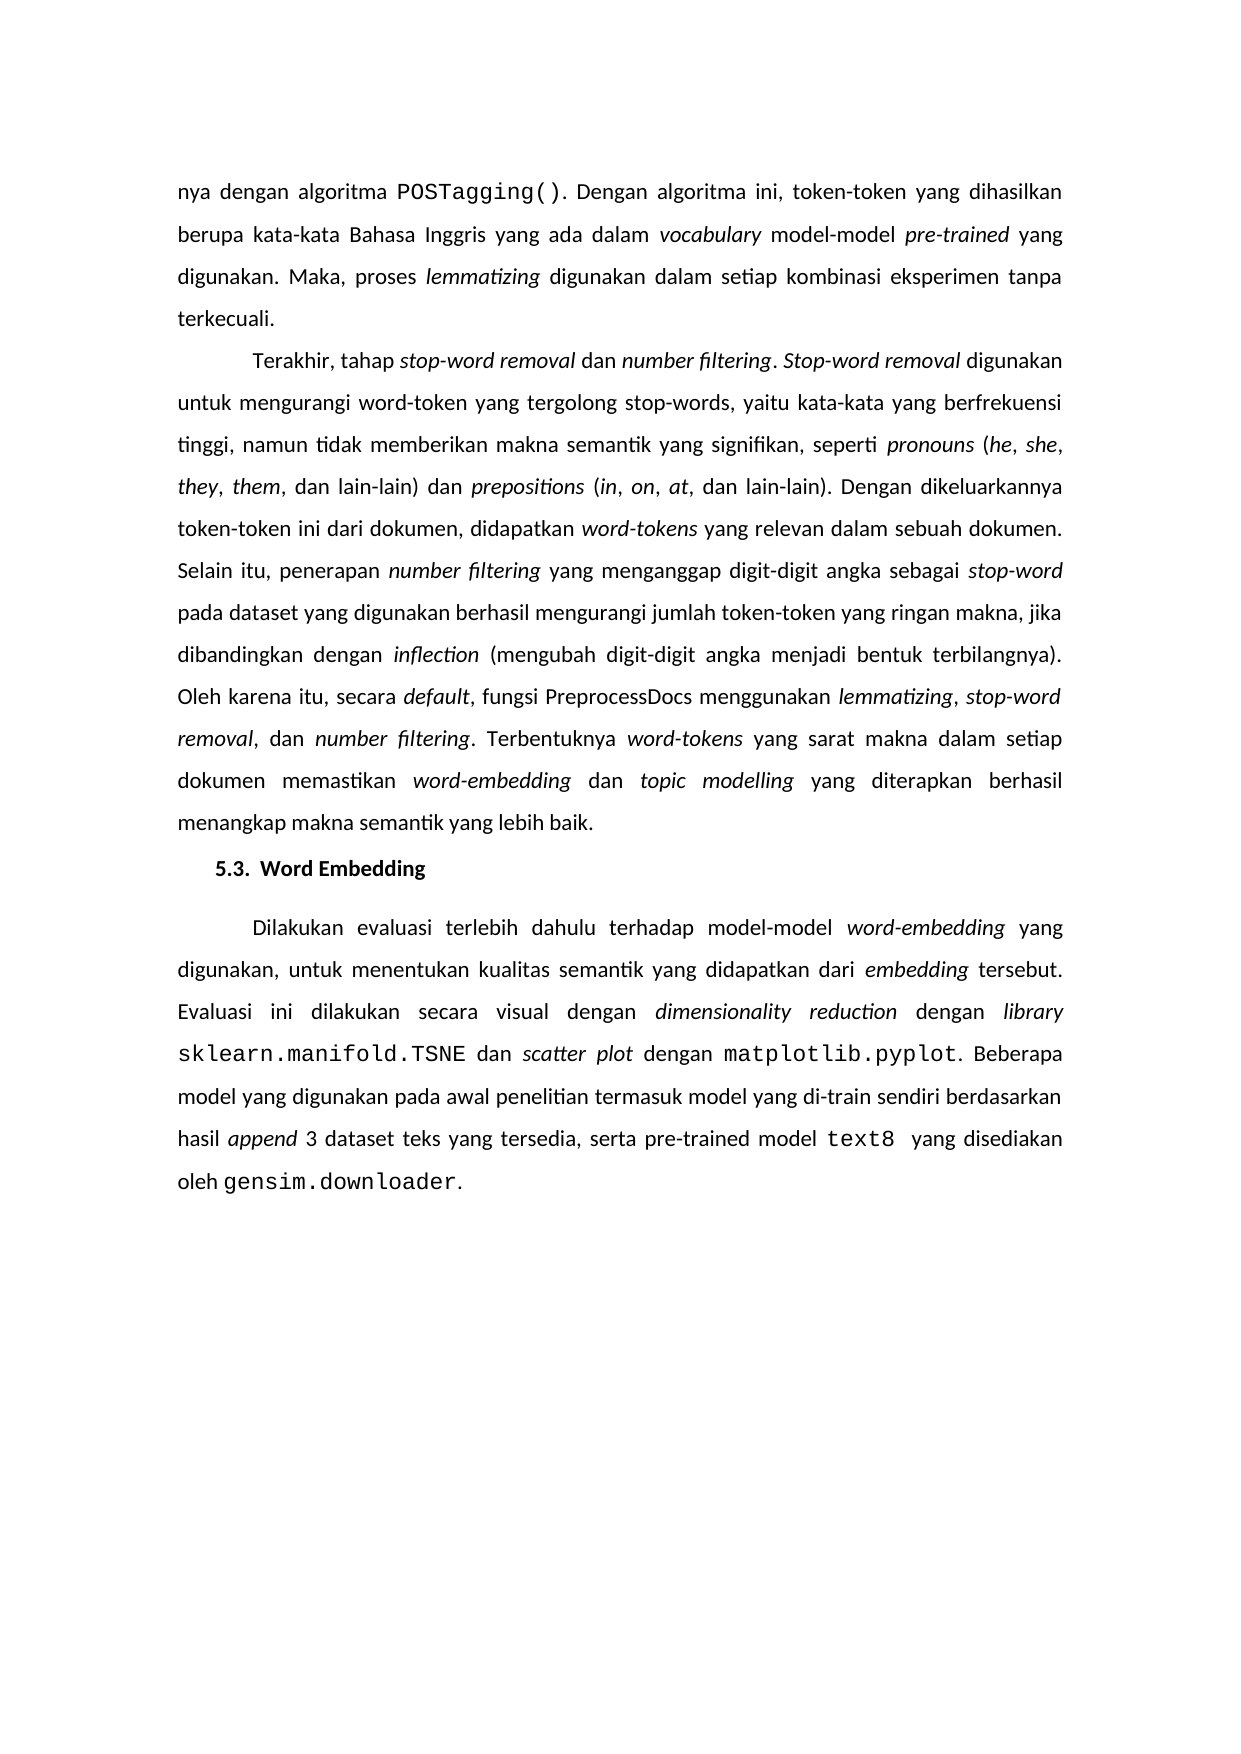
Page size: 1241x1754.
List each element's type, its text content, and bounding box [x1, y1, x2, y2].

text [177, 177, 1063, 332]
text Dilakukan evaluasi terlebih dahulu terhadap model-model word-embedding yang digunakan, untuk menentukan kualitas semantik yang didapatkan dari embedding tersebut. Evaluasi ini dilakukan secara visual dengan dimensionality reduction dengan library sklearn.manifold.TSNE dan scatter plot dengan matplotlib.pyplot. Beberapa model yang digunakan pada awal penelitian termasuk model yang di-train sendiri berdasarkan hasil append 3 dataset teks yang tersedia, serta pre-trained model text8 yang disediakan oleh gensim.downloader. [177, 913, 1063, 1196]
subtitle Word Embedding [215, 854, 1063, 882]
text Terakhir, tahap stop-word removal dan number filtering. Stop-word removal digunakan untuk mengurangi word-token yang tergolong stop-words, yaitu kata-kata yang berfrekuensi tinggi, namun tidak memberikan makna semantik yang signifikan, seperti pronouns (he, she, they, them, dan lain-lain) dan prepositions (in, on, at, dan lain-lain). Dengan dikeluarkannya token-token ini dari dokumen, didapatkan word-tokens yang relevan dalam sebuah dokumen. Selain itu, penerapan number filtering yang menganggap digit-digit angka sebagai stop-word pada dataset yang digunakan berhasil mengurangi jumlah token-token yang ringan makna, jika dibandingkan dengan inflection (mengubah digit-digit angka menjadi bentuk terbilangnya). Oleh karena itu, secara default, fungsi PreprocessDocs menggunakan lemmatizing, stop-word removal, dan number filtering. Terbentuknya word-tokens yang sarat makna dalam setiap dokumen memastikan word-embedding dan topic modelling yang diterapkan berhasil menangkap makna semantik yang lebih baik. [177, 346, 1063, 836]
